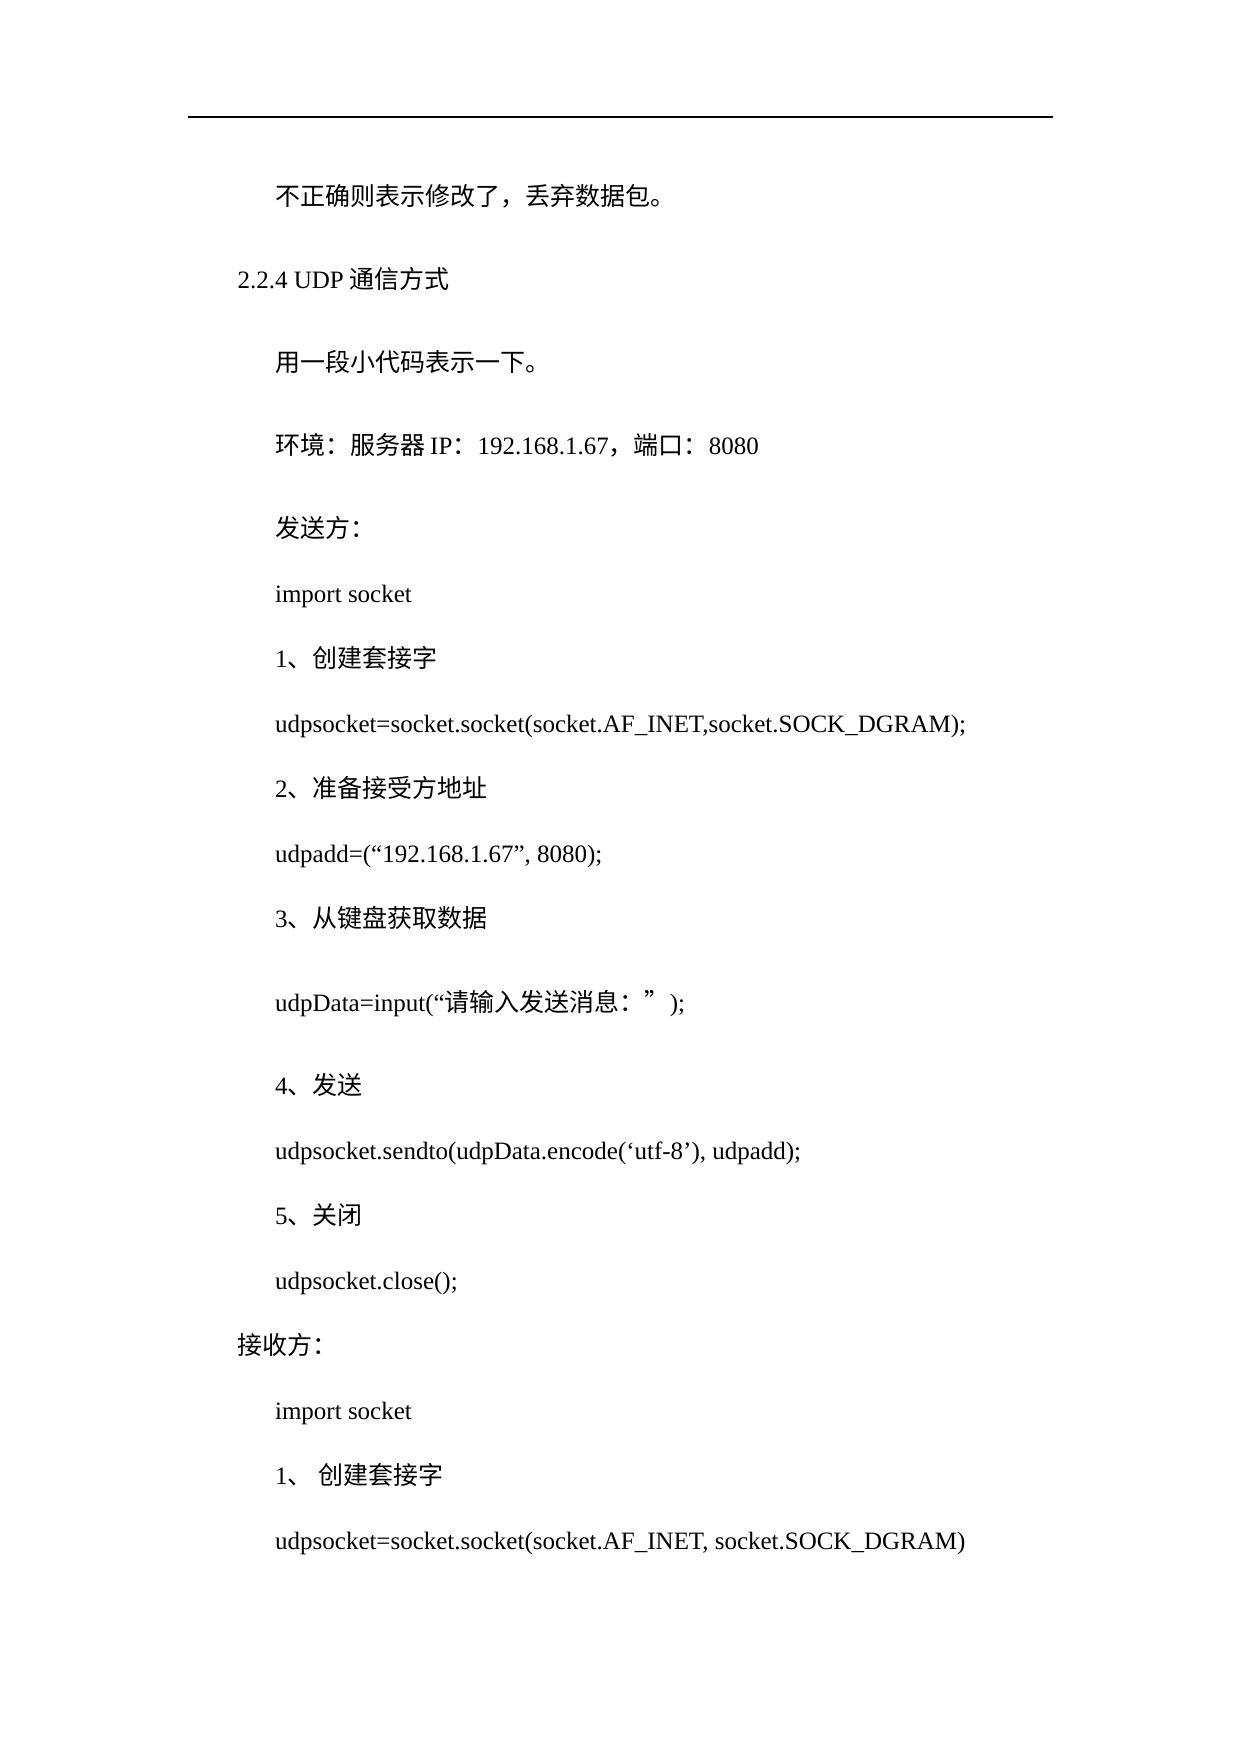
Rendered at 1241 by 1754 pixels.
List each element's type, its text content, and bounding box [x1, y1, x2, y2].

text udpsocket=socket.socket(socket.AF_INET,socket.SOCK_DGRAM); [187, 708, 1053, 740]
text 发送方： [187, 494, 1053, 559]
text 环境：服务器IP：192.168.1.67，端口：8080 [187, 411, 1053, 476]
text 2.2.4 UDP 通信方式 [187, 245, 1053, 310]
text udpsocket=socket.socket(socket.AF_INET, socket.SOCK_DGRAM) [275, 1524, 1053, 1556]
text udpadd=(“192.168.1.67”, 8080); [187, 838, 1053, 870]
text 3、从键盘获取数据 [187, 884, 1053, 949]
list udpsocket.sendto(udpData.encode(‘utf-8’), udpadd); [275, 1134, 1053, 1166]
text udpData=input(“请输入发送消息：”); [187, 968, 1053, 1033]
text import socket [187, 1394, 1053, 1426]
list 5、关闭 [275, 1181, 1053, 1246]
list udpsocket.close(); [275, 1264, 1053, 1296]
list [275, 162, 1053, 227]
text 1、创建套接字 [187, 624, 1053, 689]
text import socket [225, 578, 1053, 610]
text 2、准备接受方地址 [187, 754, 1053, 819]
list 4、发送 [275, 1051, 1053, 1116]
text 用一段小代码表示一下。 [187, 328, 1053, 393]
list 创建套接字 [275, 1441, 1053, 1506]
text 接收方： [187, 1311, 1053, 1376]
